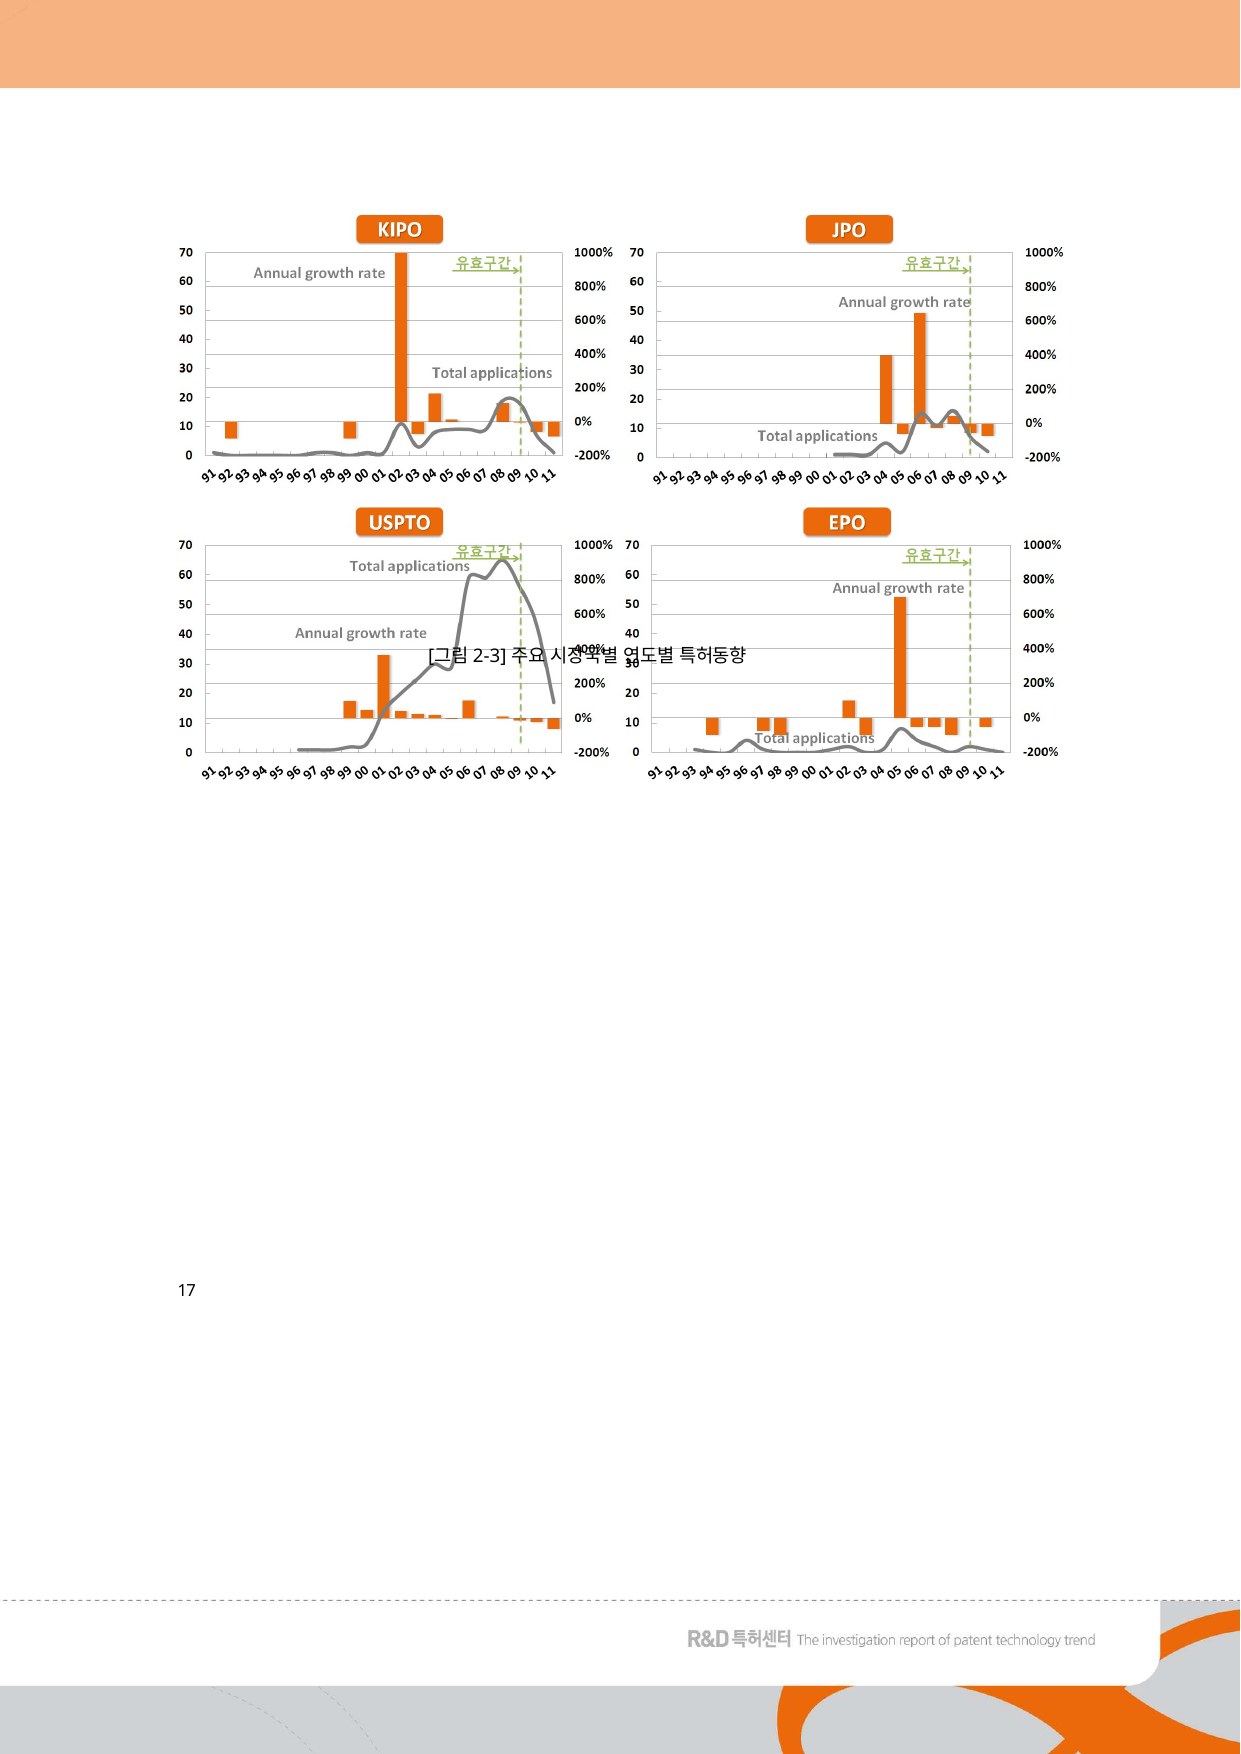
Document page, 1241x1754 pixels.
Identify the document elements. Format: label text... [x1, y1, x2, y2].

text [그림 2-3] 주요 시장국별 연도별 특허동향 [428, 640, 1166, 668]
text 17 [177, 1278, 1166, 1301]
picture [0, 0, 1240, 1754]
